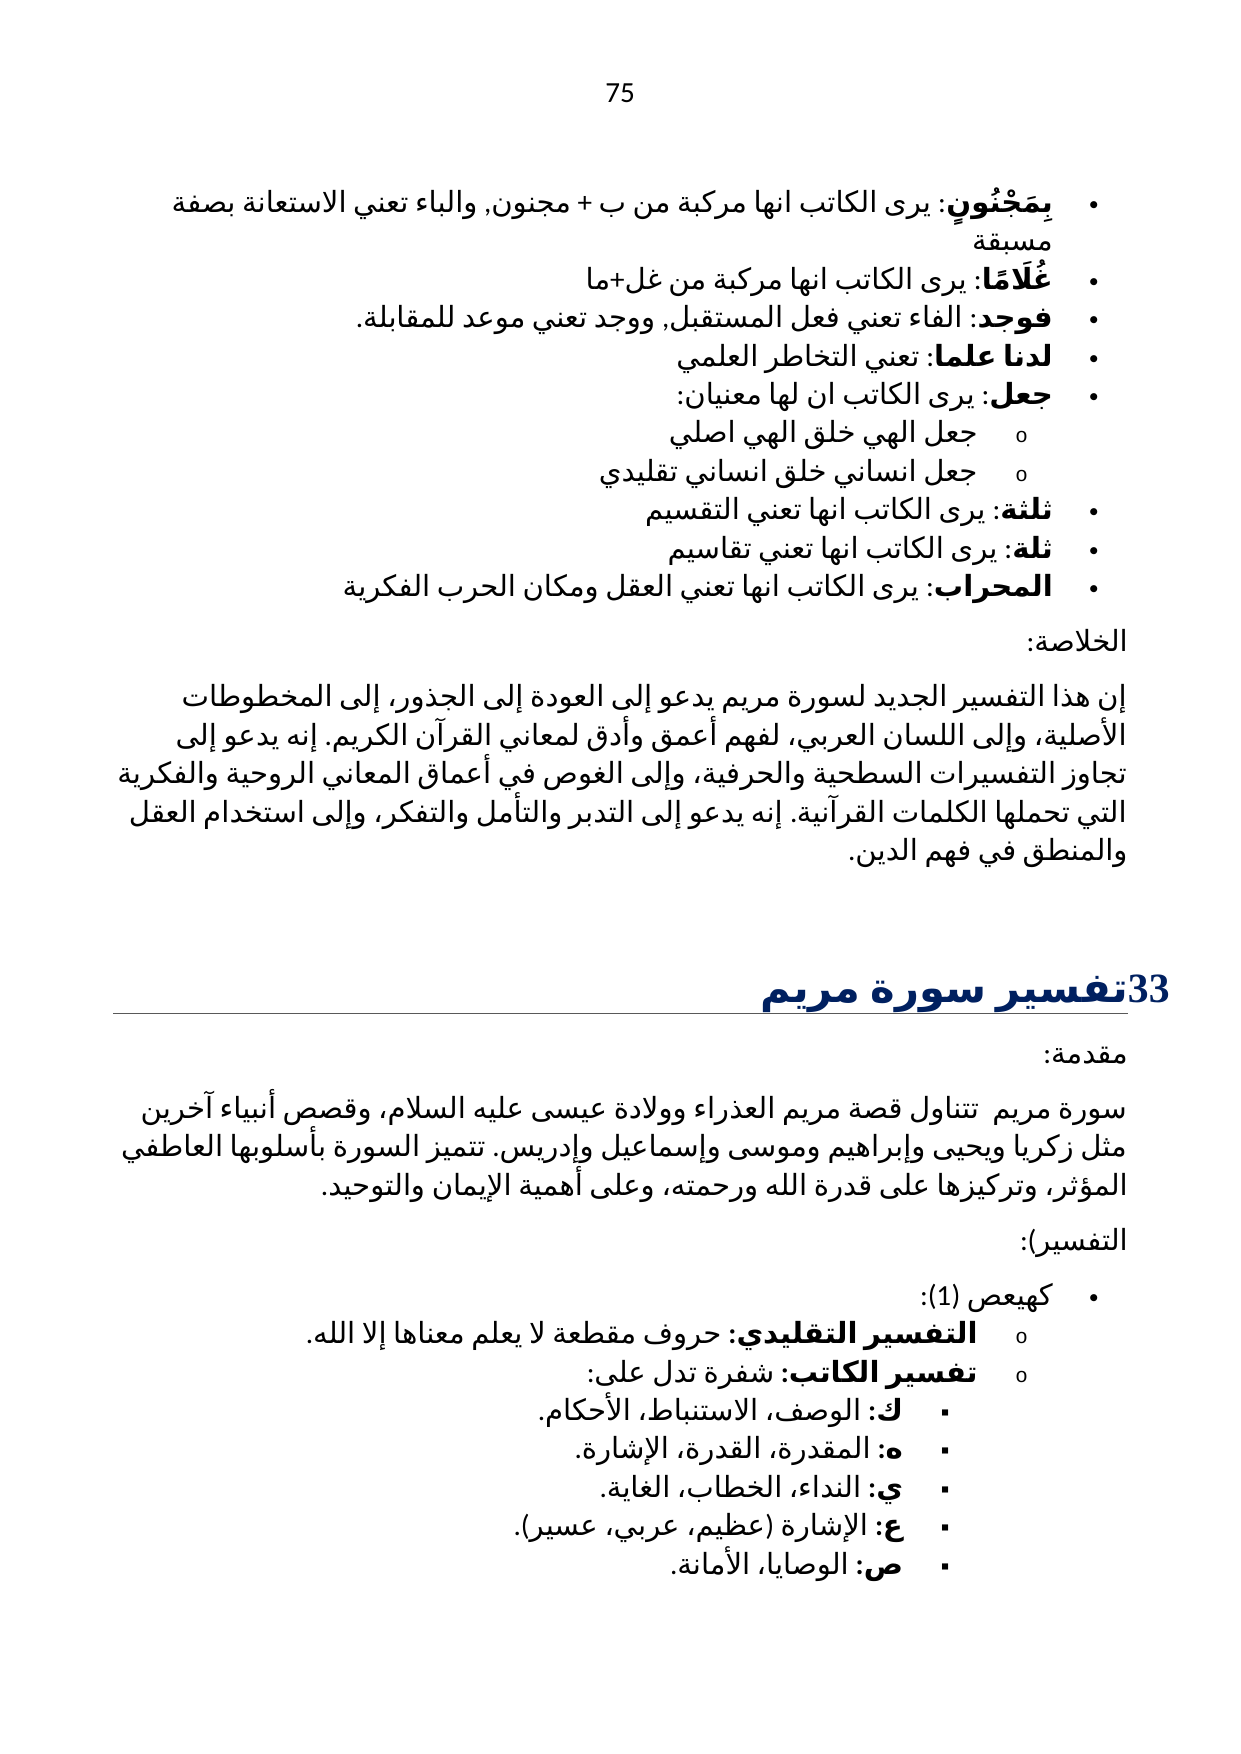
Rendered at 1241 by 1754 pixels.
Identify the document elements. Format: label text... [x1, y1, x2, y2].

list ه: المقدرة، القدرة، الإشارة. [112, 1431, 940, 1466]
text سورة مريم تتناول قصة مريم العذراء وولادة عيسى عليه السلام، وقصص أنبياء آخرين مثل زكريا ويحيى وإبراهيم وموسى وإسماعيل وإدريس. تتميز السورة بأسلوبها العاطفي المؤثر، وتركيزها على قدرة الله ورحمته، وعلى أهمية الإيمان والتوحيد. [112, 1090, 1128, 1202]
subtitle تفسير سورة مريم [112, 963, 1128, 1014]
list المحراب: يرى الكاتب انها تعني العقل ومكان الحرب الفكرية [112, 568, 1090, 604]
text إن هذا التفسير الجديد لسورة مريم يدعو إلى العودة إلى الجذور، إلى المخطوطات الأصلية، وإلى اللسان العربي، لفهم أعمق وأدق لمعاني القرآن الكريم. إنه يدعو إلى تجاوز التفسيرات السطحية والحرفية، وإلى الغوص في أعماق المعاني الروحية والفكرية التي تحملها الكلمات القرآنية. إنه يدعو إلى التدبر والتأمل والتفكر، وإلى استخدام العقل والمنطق في فهم الدين. [112, 678, 1128, 868]
list كهيعص (1): [112, 1277, 1090, 1312]
list التفسير التقليدي: حروف مقطعة لا يعلم معناها إلا الله. [112, 1315, 1015, 1351]
list تفسير الكاتب: شفرة تدل على: [112, 1354, 1015, 1389]
list ع: الإشارة (عظيم، عربي، عسير). [112, 1507, 940, 1543]
text الخلاصة: [112, 623, 1128, 659]
text التفسير): [112, 1222, 1128, 1257]
list ثلة: يرى الكاتب انها تعني تقاسيم [112, 530, 1090, 565]
list جعل: يرى الكاتب ان لها معنيان: [112, 376, 1090, 412]
list لدنا علما: تعني التخاطر العلمي [112, 338, 1090, 373]
list ي: النداء، الخطاب، الغاية. [112, 1469, 940, 1505]
list بِمَجْنُونٍ: يرى الكاتب انها مركبة من ب + مجنون, والباء تعني الاستعانة بصفة مسبقة [112, 184, 1090, 258]
list جعل الهي خلق الهي اصلي [112, 414, 1015, 450]
list ك: الوصف، الاستنباط، الأحكام. [112, 1392, 940, 1428]
list فوجد: الفاء تعني فعل المستقبل, ووجد تعني موعد للمقابلة. [112, 299, 1090, 335]
list ص: الوصايا، الأمانة. [112, 1546, 940, 1582]
list ثلثة: يرى الكاتب انها تعني التقسيم [112, 491, 1090, 527]
text مقدمة: [112, 1035, 1128, 1070]
list غُلَامًا: يرى الكاتب انها مركبة من غل+ما [112, 261, 1090, 296]
list جعل انساني خلق انساني تقليدي [112, 453, 1015, 488]
